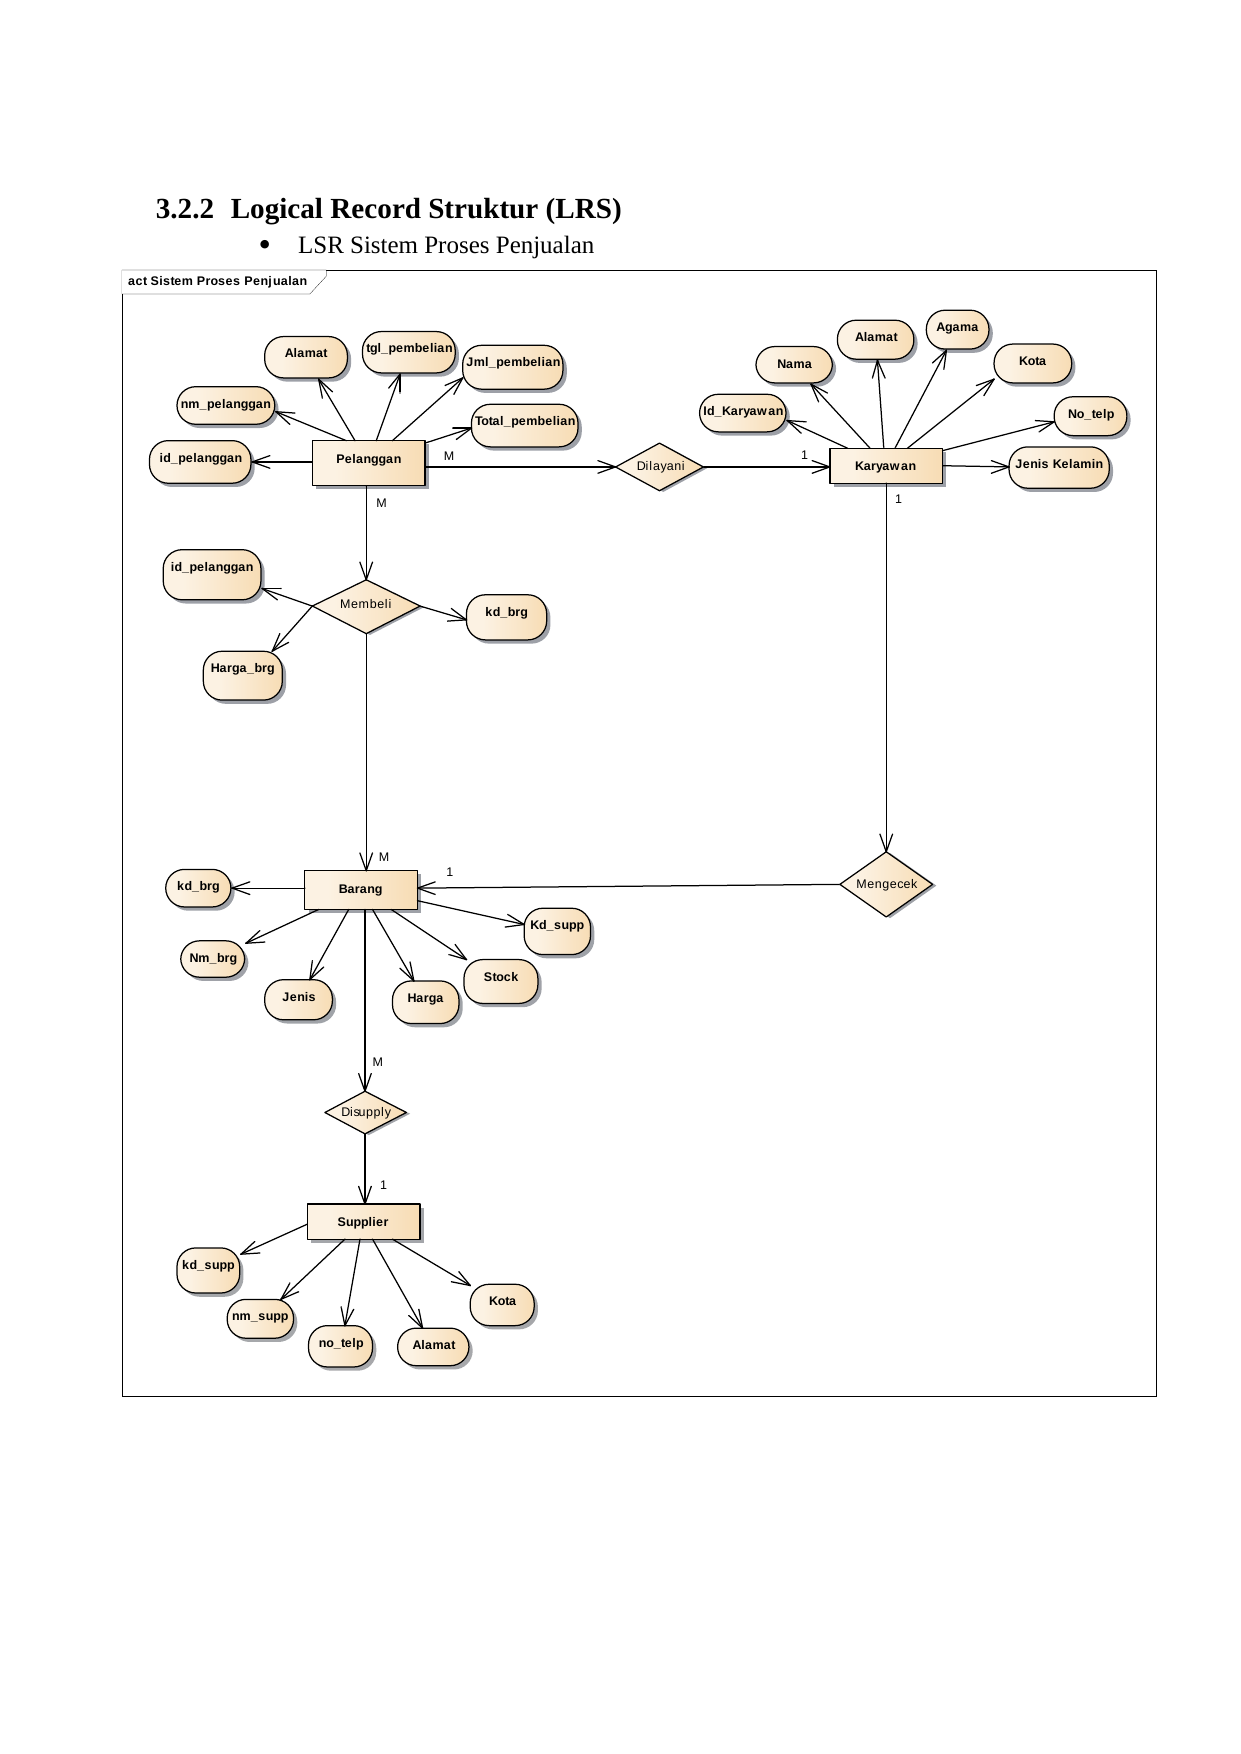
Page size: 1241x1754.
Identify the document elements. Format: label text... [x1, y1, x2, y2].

list LSR Sistem Proses Penjualan [260, 230, 1090, 259]
list Logical Record Struktur (LRS) [156, 192, 1090, 225]
